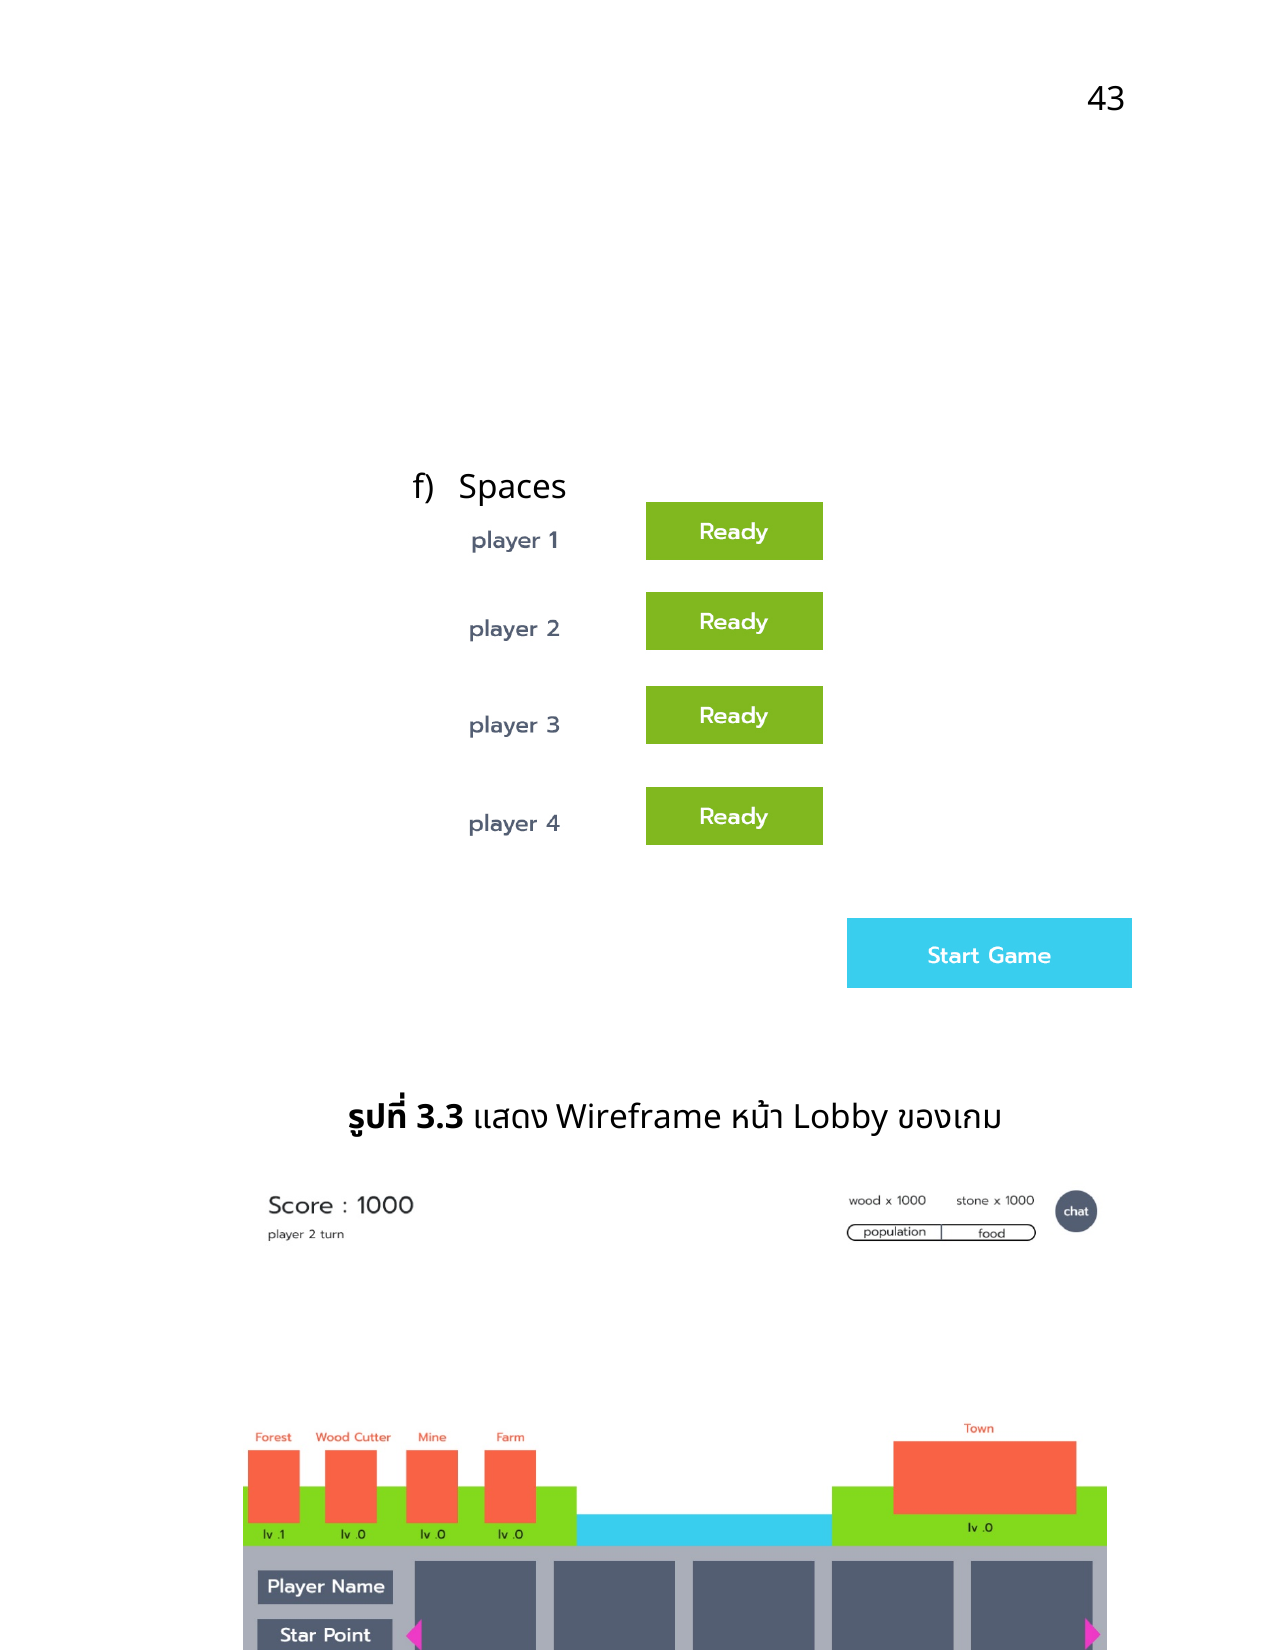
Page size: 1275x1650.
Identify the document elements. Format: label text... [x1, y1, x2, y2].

list Spaces [412, 463, 1125, 509]
text รูปที่ 3.3 แสดงWireframe หน้า Lobby ของเกม [225, 1092, 1125, 1143]
picture [243, 1169, 1107, 1650]
picture [187, 410, 1163, 1020]
